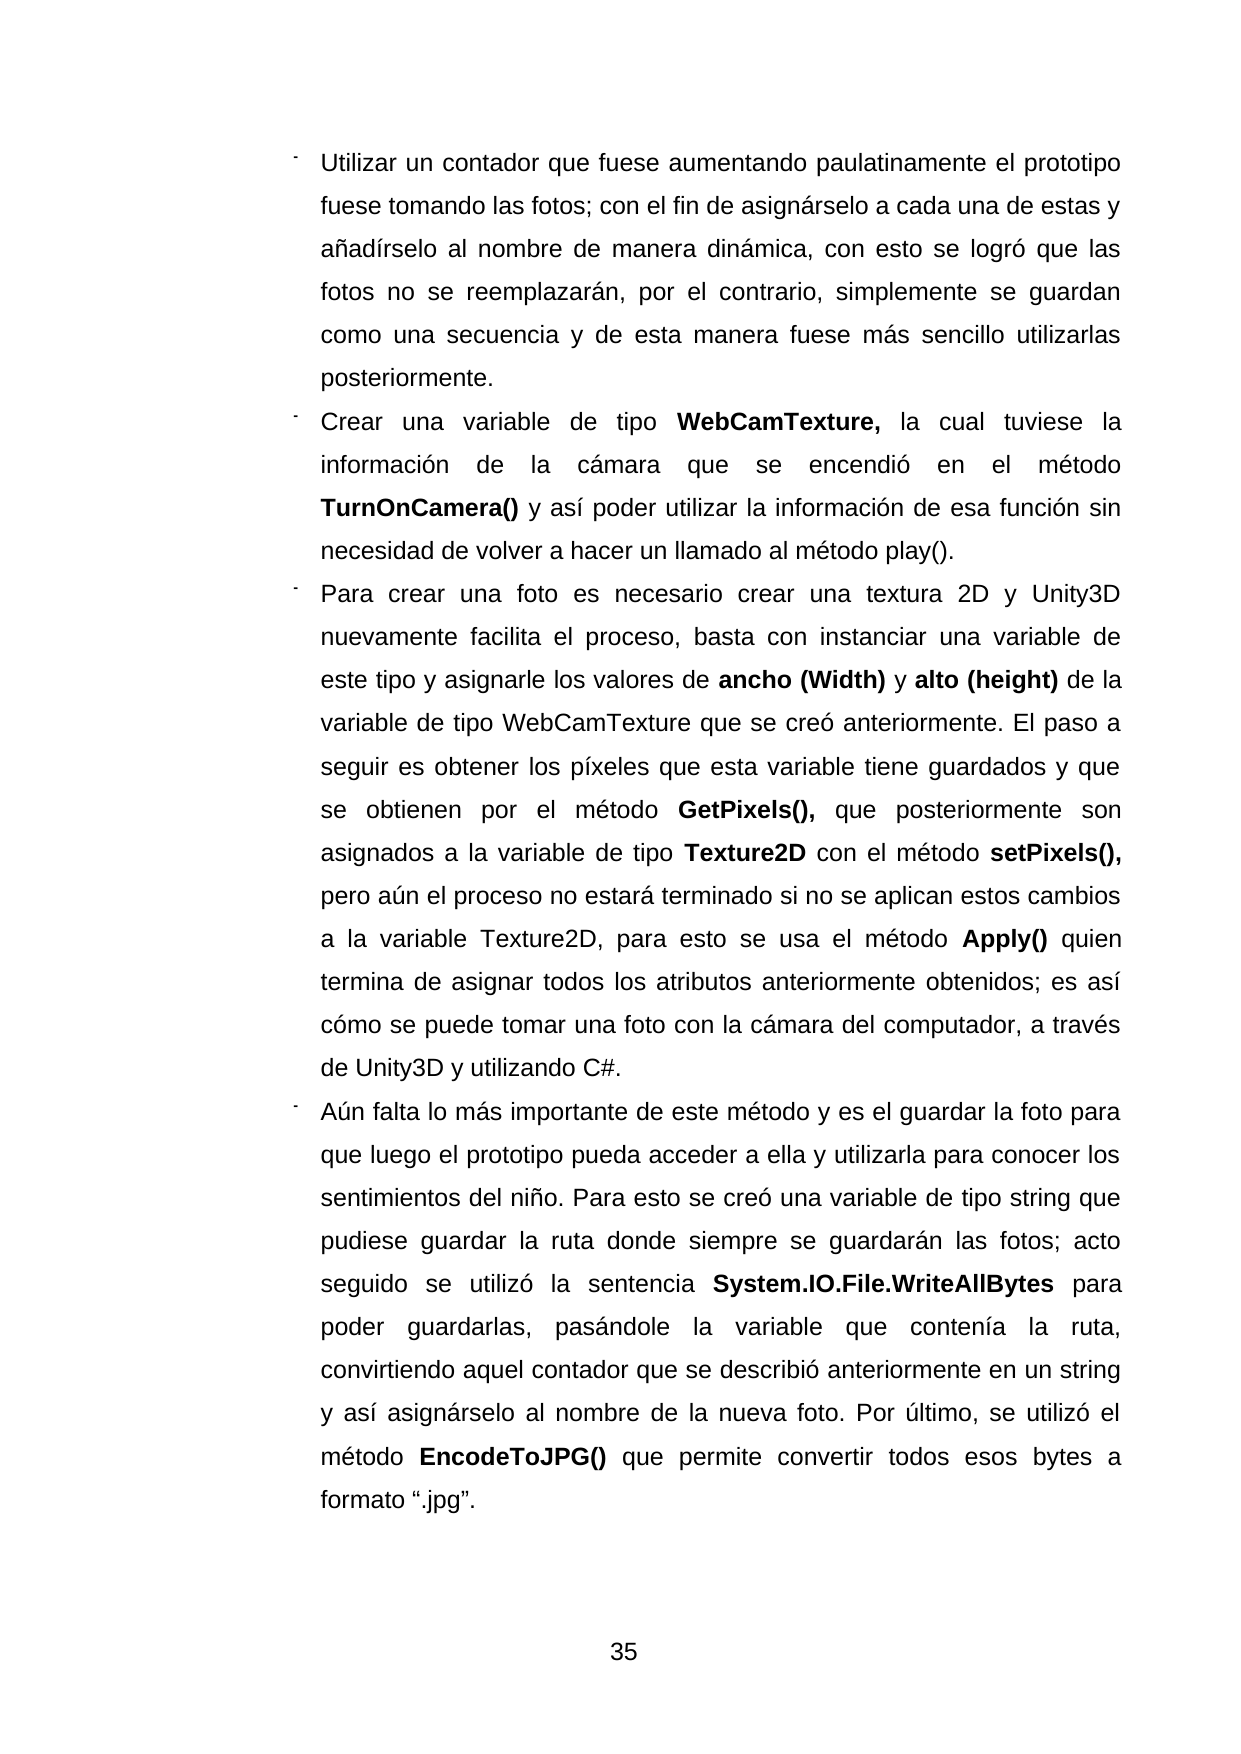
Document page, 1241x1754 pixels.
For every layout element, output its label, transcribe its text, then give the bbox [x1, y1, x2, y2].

list Para crear una foto es necesario crear una textura 2D y Unity3D nuevamente facilita el proceso, basta con instanciar una variable de este tipo y asignarle los valores de ancho (Width) y alto (height) de la variable de tipo WebCamTexture que se creó anteriormente. El paso a seguir es obtener los píxeles que esta variable tiene guardados y que se obtienen por el método GetPixels(), que posteriormente son asignados a la variable de tipo Texture2D con el método setPixels(), pero aún el proceso no estará terminado si no se aplican estos cambios a la variable Texture2D, para esto se usa el método Apply() quien termina de asignar todos los atributos anteriormente obtenidos; es así cómo se puede tomar una foto con la cámara del computador, a través de Unity3D y utilizando C#. [293, 579, 1122, 1082]
list Crear una variable de tipo WebCamTexture, la cual tuviese la información de la cámara que se encendió en el método TurnOnCamera() y así poder utilizar la información de esa función sin necesidad de volver a hacer un llamado al método play(). [293, 406, 1122, 564]
list Aún falta lo más importante de este método y es el guardar la foto para que luego el prototipo pueda acceder a ella y utilizarla para conocer los sentimientos del niño. Para esto se creó una variable de tipo string que pudiese guardar la ruta donde siempre se guardarán las fotos; acto seguido se utilizó la sentencia System.IO.File.WriteAllBytes para poder guardarlas, pasándole la variable que contenía la ruta, convirtiendo aquel contador que se describió anteriormente en un string y así asignárselo al nombre de la nueva foto. Por último, se utilizó el método EncodeToJPG() que permite convertir todos esos bytes a formato “.jpg”. [293, 1096, 1122, 1513]
list Utilizar un contador que fuese aumentando paulatinamente el prototipo fuese tomando las fotos; con el fin de asignárselo a cada una de estas y añadírselo al nombre de manera dinámica, con esto se logró que las fotos no se reemplazarán, por el contrario, simplemente se guardan como una secuencia y de esta manera fuese más sencillo utilizarlas posteriormente. [293, 148, 1122, 392]
